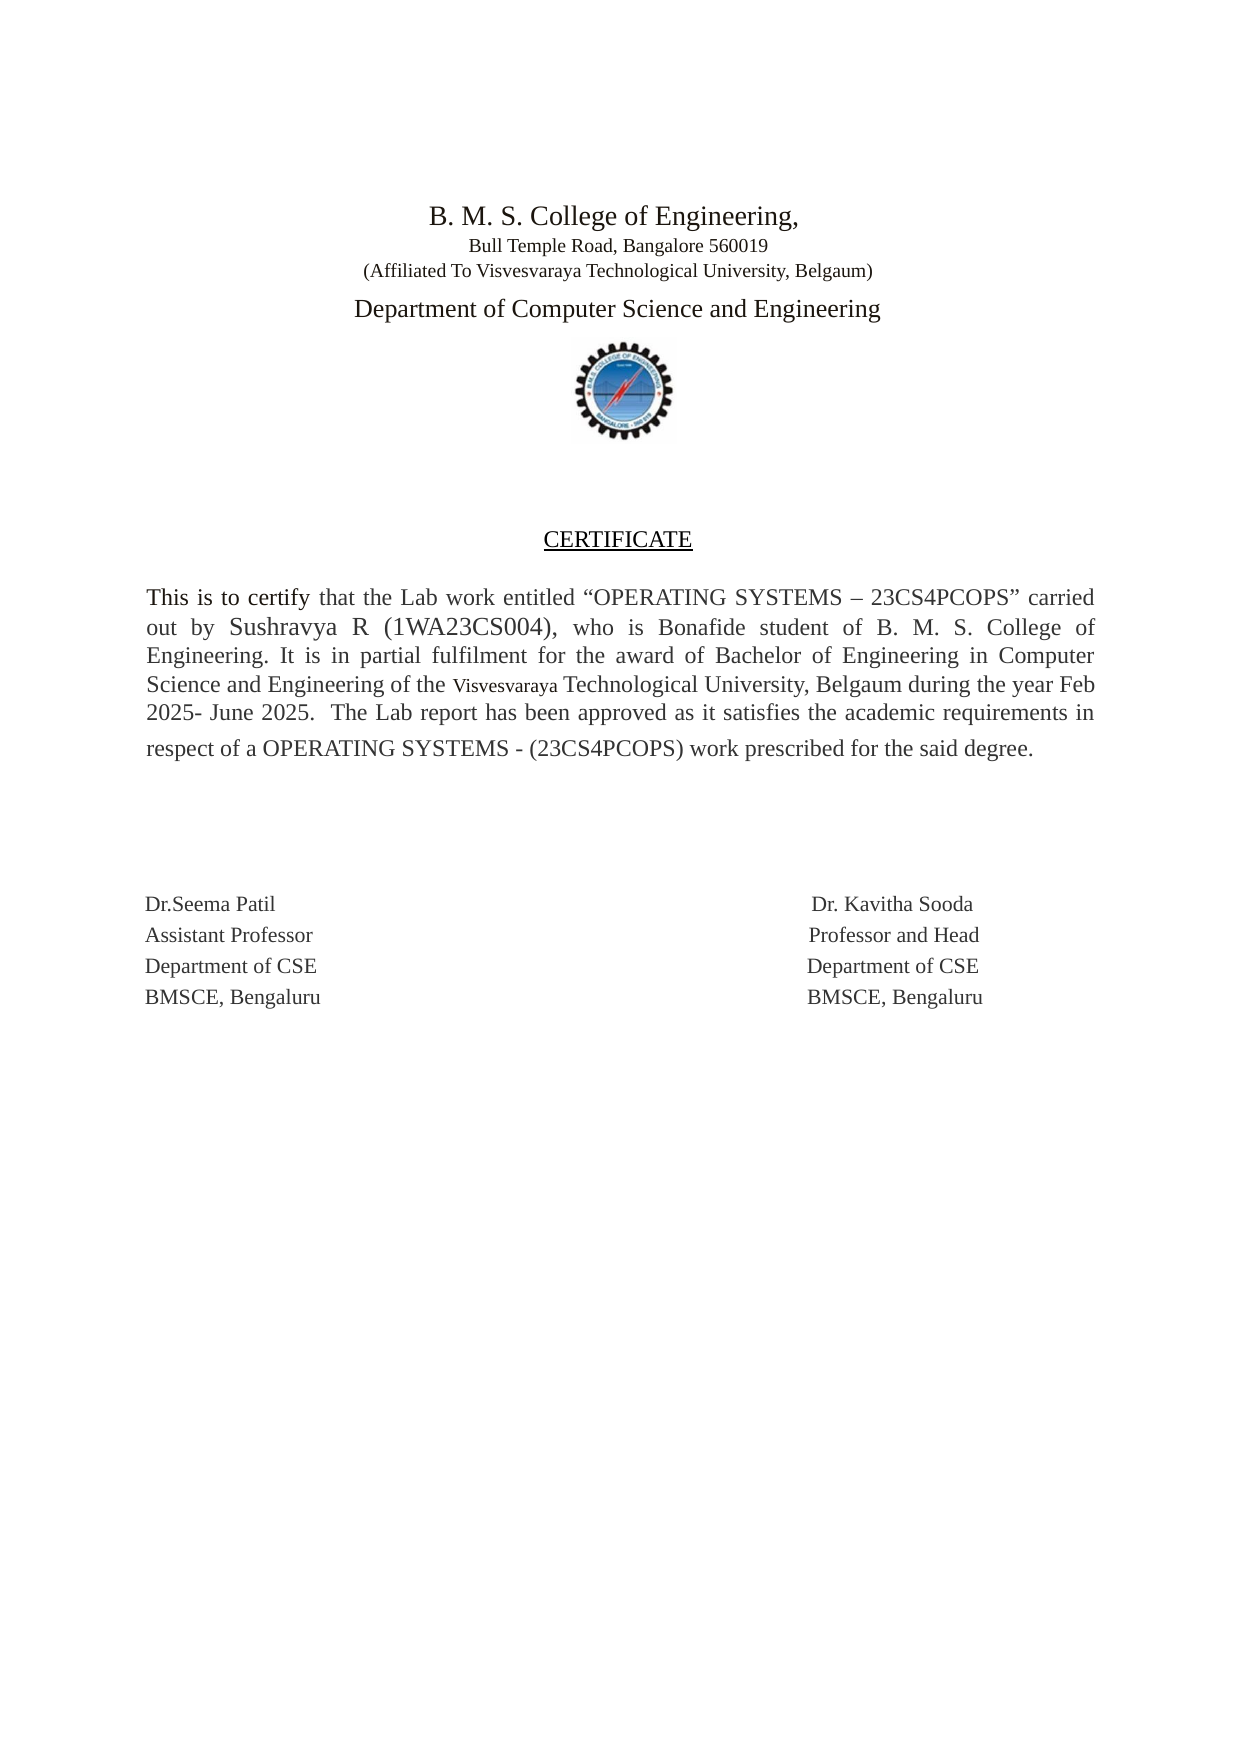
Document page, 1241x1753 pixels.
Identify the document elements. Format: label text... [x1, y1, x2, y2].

text B. M. S. College of Engineering, [145, 199, 1083, 232]
text BMSCE, Bengaluru BMSCE, Bengaluru [144, 984, 1101, 1009]
text This is to certify that the Lab work entitled “OPERATING SYSTEMS – 23CS4PCOPS” carried out by Sushravya R (1WA23CS004), who is Bonafide student of B. M. S. College of Engineering. It is in partial fulfilment for the award of Bachelor of Engineering in Computer Science and Engineering of the Visvesvaraya Technological University, Belgaum during the year Feb 2025- June 2025. The Lab report has been approved as it satisfies the academic requirements in respect of a OPERATING SYSTEMS - (23CS4PCOPS) work prescribed for the said degree. [146, 583, 1096, 763]
text Department of Computer Science and Engineering [145, 293, 1091, 323]
text Department of CSE Department of CSE [144, 953, 1101, 978]
picture [570, 337, 677, 444]
text CERTIFICATE [145, 525, 1091, 553]
text Dr.Seema Patil Dr. Kavitha Sooda [144, 891, 1101, 916]
text Assistant Professor Professor and Head [144, 922, 1101, 947]
text Bull Temple Road, Bangalore 560019 [145, 234, 1092, 257]
text (Affiliated To Visvesvaraya Technological University, Belgaum) [145, 259, 1091, 282]
